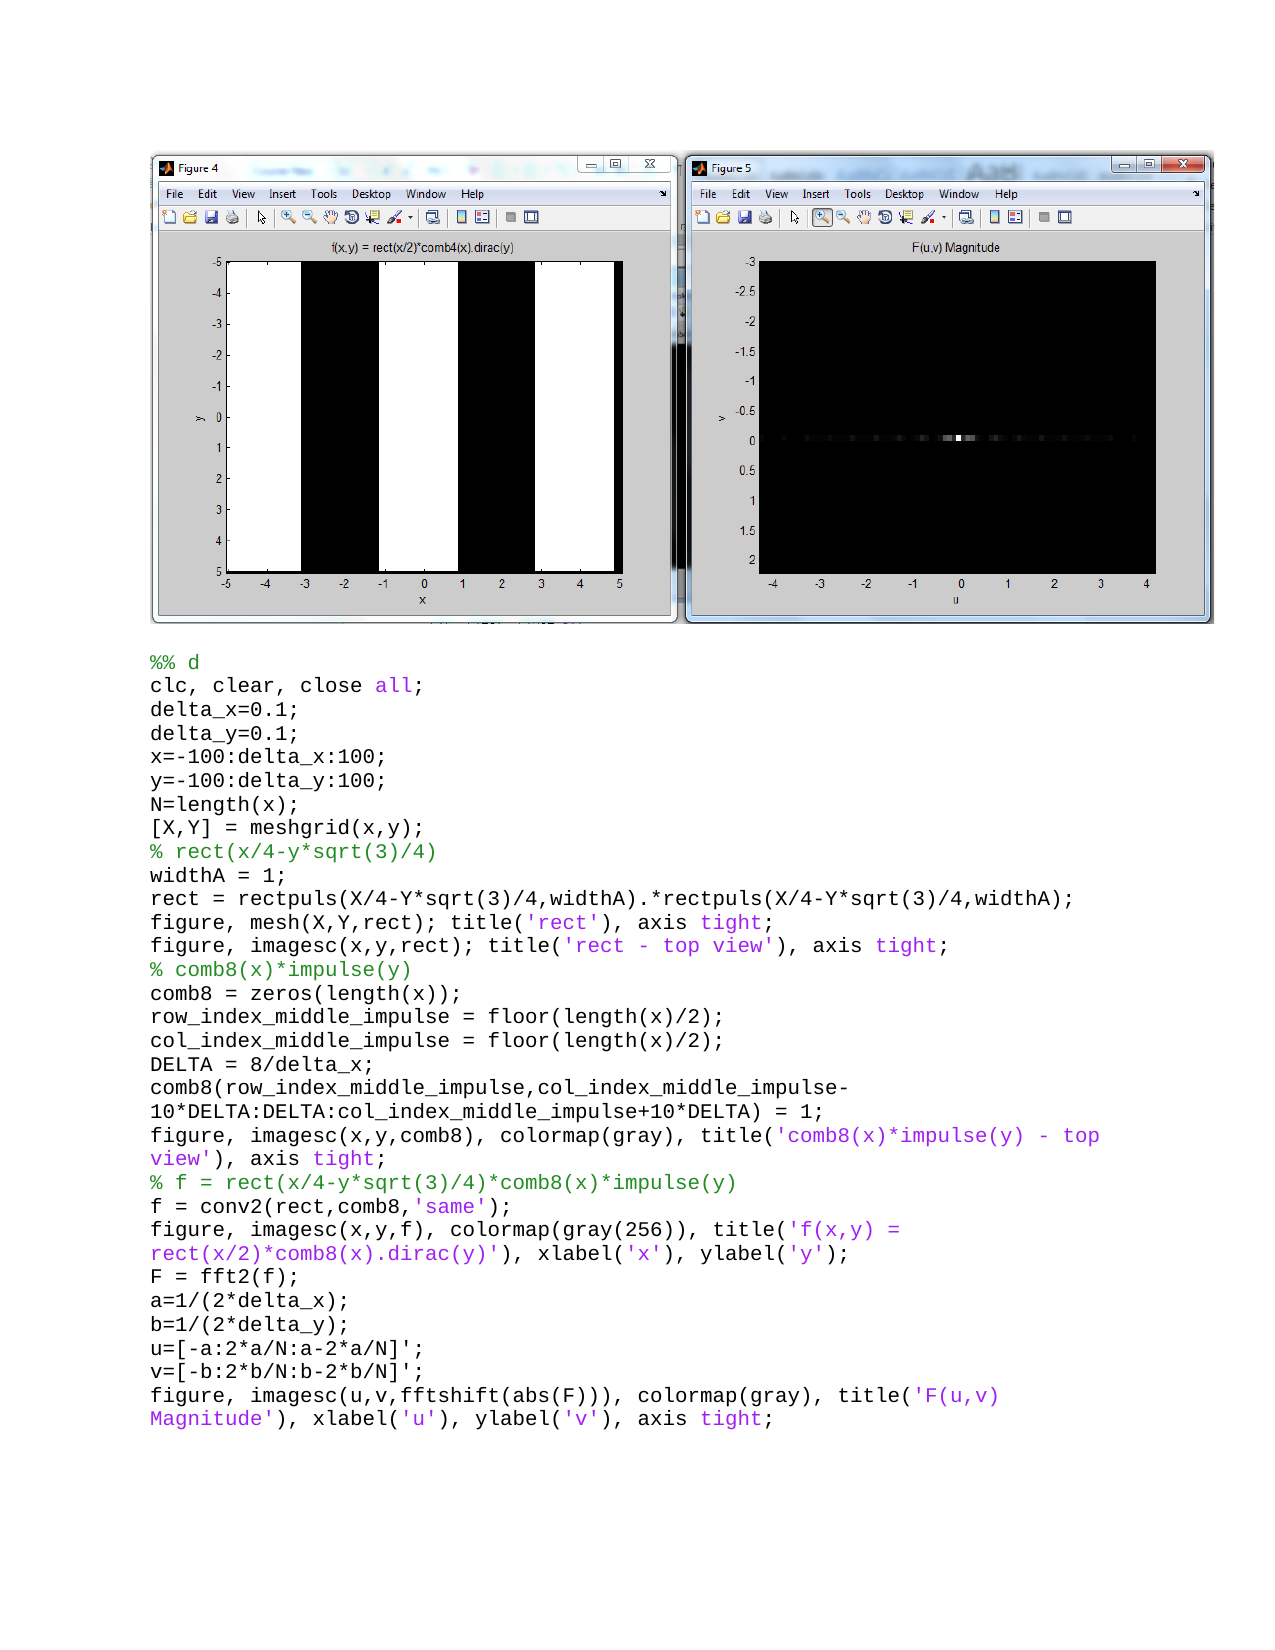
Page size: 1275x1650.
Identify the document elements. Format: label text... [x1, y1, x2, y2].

picture [150, 150, 1215, 624]
text clc, clear, close all; [150, 675, 1125, 699]
text delta_x=0.1; [150, 699, 1125, 723]
text delta_y=0.1; [150, 723, 1125, 746]
text row_index_middle_impulse = floor(length(x)/2); [150, 1006, 1125, 1030]
text N=length(x); [150, 794, 1125, 817]
text % comb8(x)*impulse(y) [150, 959, 1125, 983]
text rect = rectpuls(X/4-Y*sqrt(3)/4,widthA).*rectpuls(X/4-Y*sqrt(3)/4,widthA); [150, 888, 1125, 912]
text u=[-a:2*a/N:a-2*a/N]'; [150, 1337, 1125, 1361]
text figure, imagesc(x,y,comb8), colormap(gray), title('comb8(x)*impulse(y) - top view'), axis tight; [150, 1125, 1125, 1172]
text % f = rect(x/4-y*sqrt(3)/4)*comb8(x)*impulse(y) [150, 1172, 1125, 1196]
text f = conv2(rect,comb8,'same'); [150, 1196, 1125, 1219]
text comb8(row_index_middle_impulse,col_index_middle_impulse-10*DELTA:DELTA:col_index_middle_impulse+10*DELTA) = 1; [150, 1077, 1125, 1125]
text figure, mesh(X,Y,rect); title('rect'), axis tight; [150, 912, 1125, 936]
text widthA = 1; [150, 864, 1125, 888]
text %% d [150, 652, 1125, 675]
text % rect(x/4-y*sqrt(3)/4) [150, 841, 1125, 864]
text comb8 = zeros(length(x)); [150, 983, 1125, 1006]
text [X,Y] = meshgrid(x,y); [150, 817, 1125, 841]
text a=1/(2*delta_x); [150, 1290, 1125, 1314]
text figure, imagesc(x,y,f), colormap(gray(256)), title('f(x,y) = rect(x/2)*comb8(x).dirac(y)'), xlabel('x'), ylabel('y'); [150, 1219, 1125, 1267]
text F = fft2(f); [150, 1267, 1125, 1290]
text v=[-b:2*b/N:b-2*b/N]'; [150, 1361, 1125, 1385]
text figure, imagesc(u,v,fftshift(abs(F))), colormap(gray), title('F(u,v) Magnitude'), xlabel('u'), ylabel('v'), axis tight; [150, 1385, 1125, 1432]
text figure, imagesc(x,y,rect); title('rect - top view'), axis tight; [150, 936, 1125, 959]
text b=1/(2*delta_y); [150, 1314, 1125, 1337]
text x=-100:delta_x:100; [150, 746, 1125, 770]
text DELTA = 8/delta_x; [150, 1054, 1125, 1077]
text col_index_middle_impulse = floor(length(x)/2); [150, 1030, 1125, 1054]
text y=-100:delta_y:100; [150, 770, 1125, 794]
